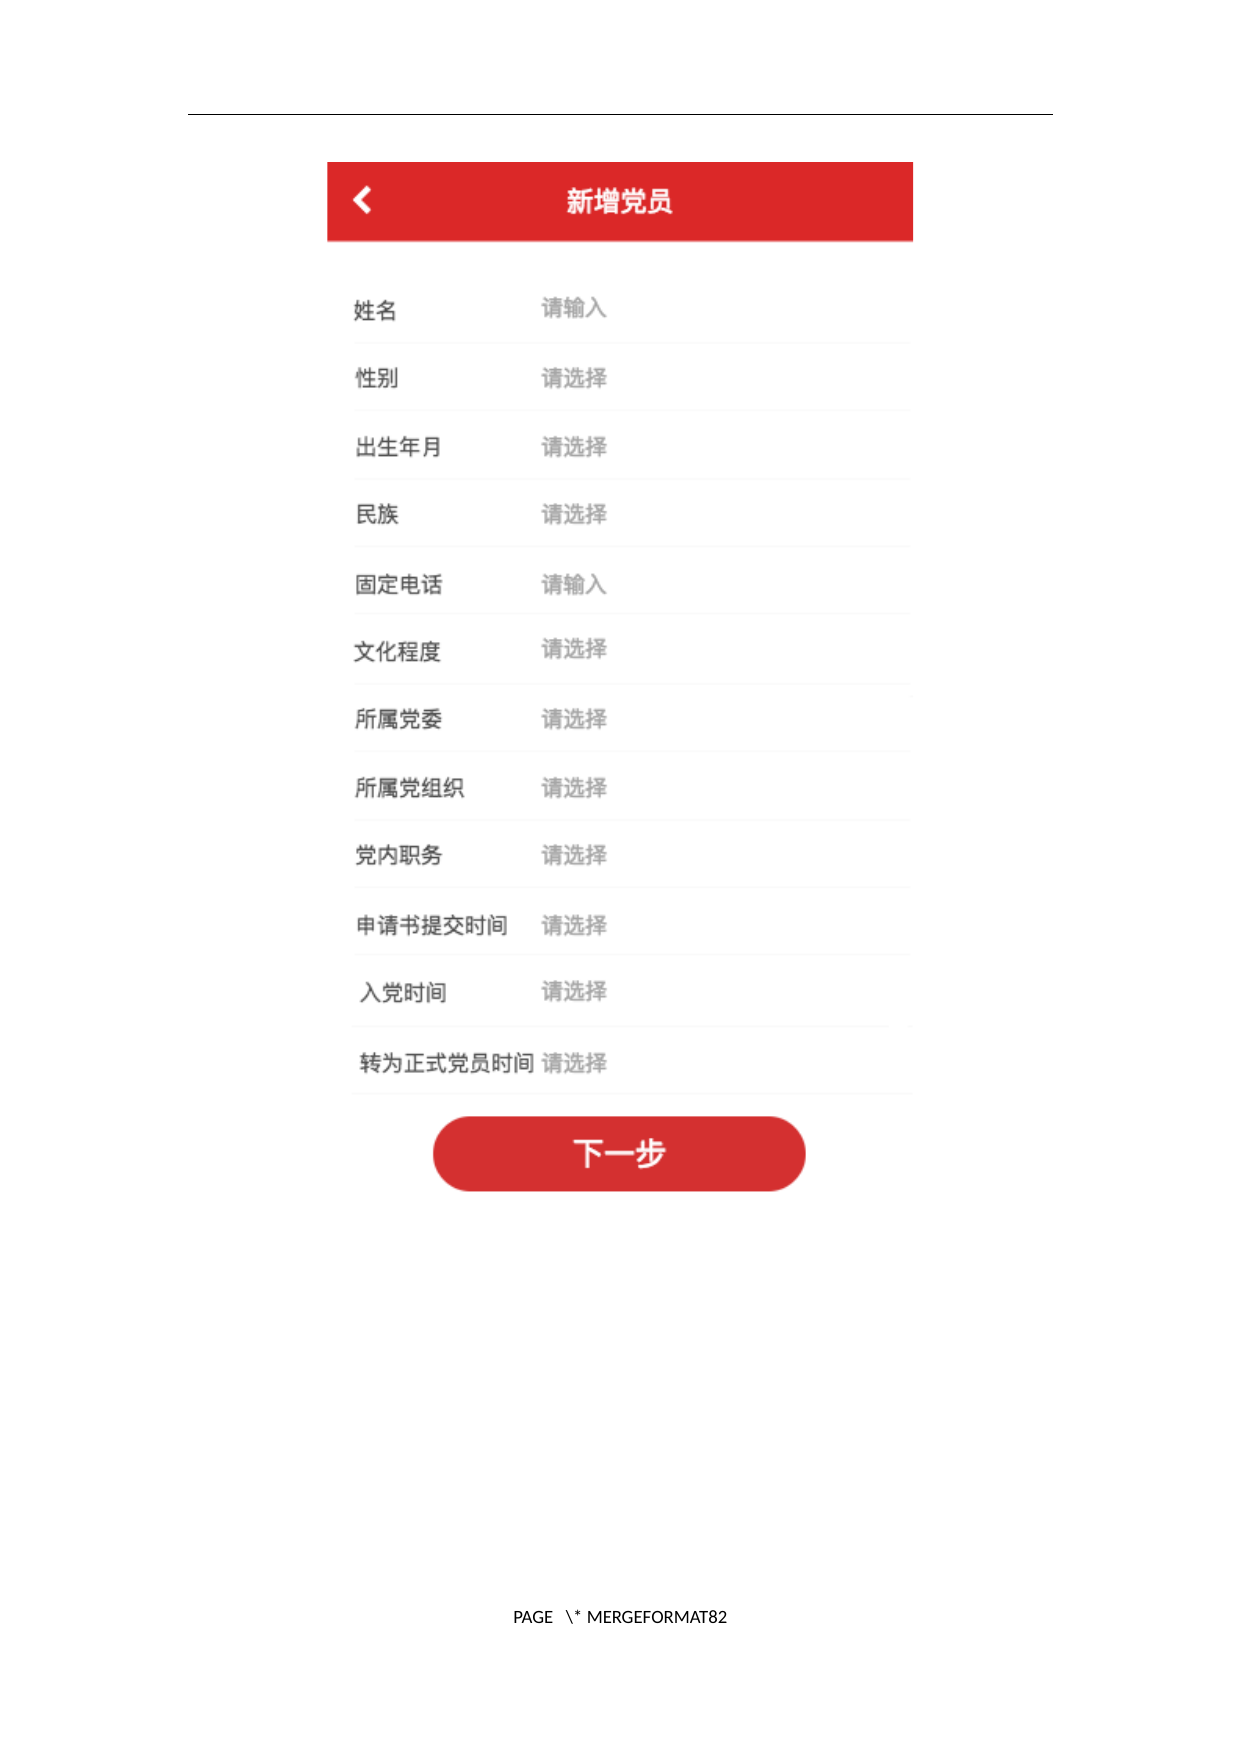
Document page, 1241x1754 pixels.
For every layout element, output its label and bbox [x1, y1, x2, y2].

picture [327, 162, 914, 1309]
